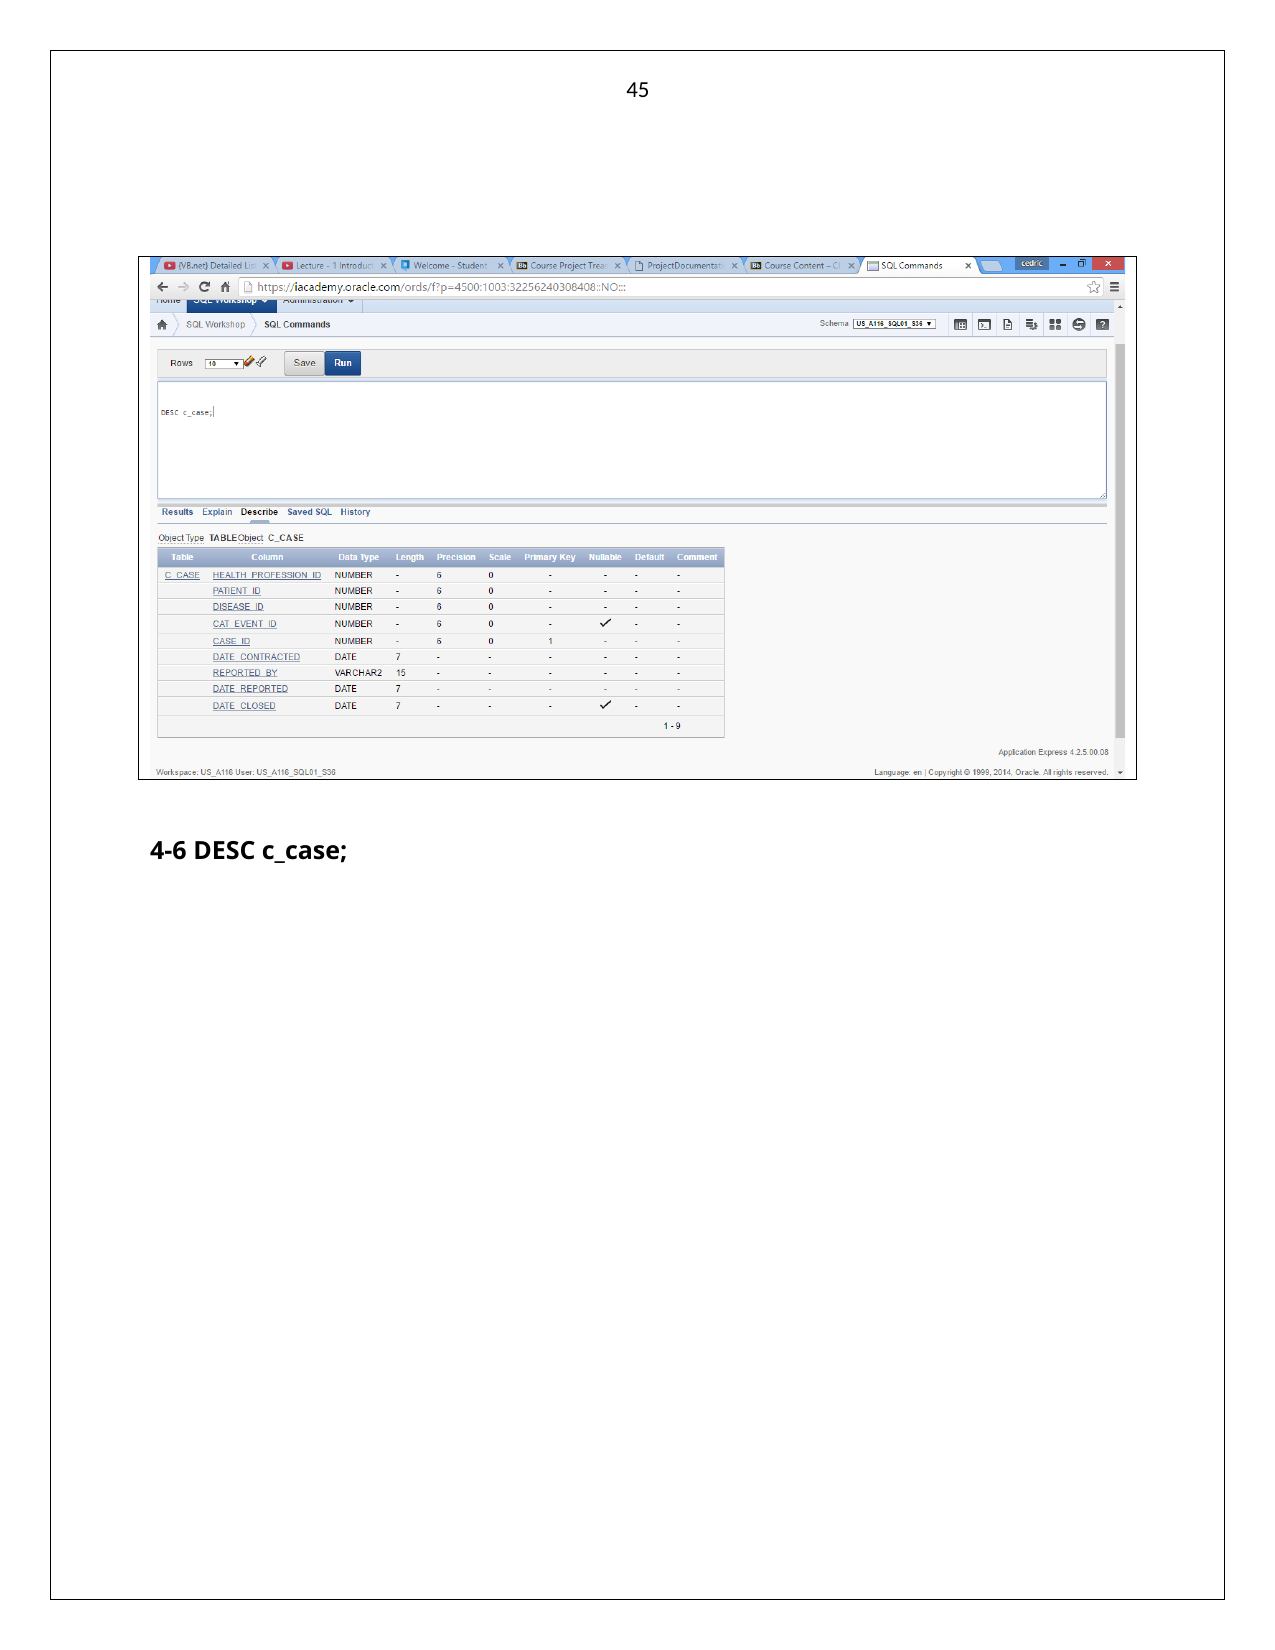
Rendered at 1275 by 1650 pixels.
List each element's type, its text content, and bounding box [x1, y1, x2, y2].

table_header [1125, 257, 1136, 779]
table_header [139, 257, 150, 779]
text 4-6 DESC c_case; [150, 833, 1125, 867]
picture [150, 257, 1125, 779]
